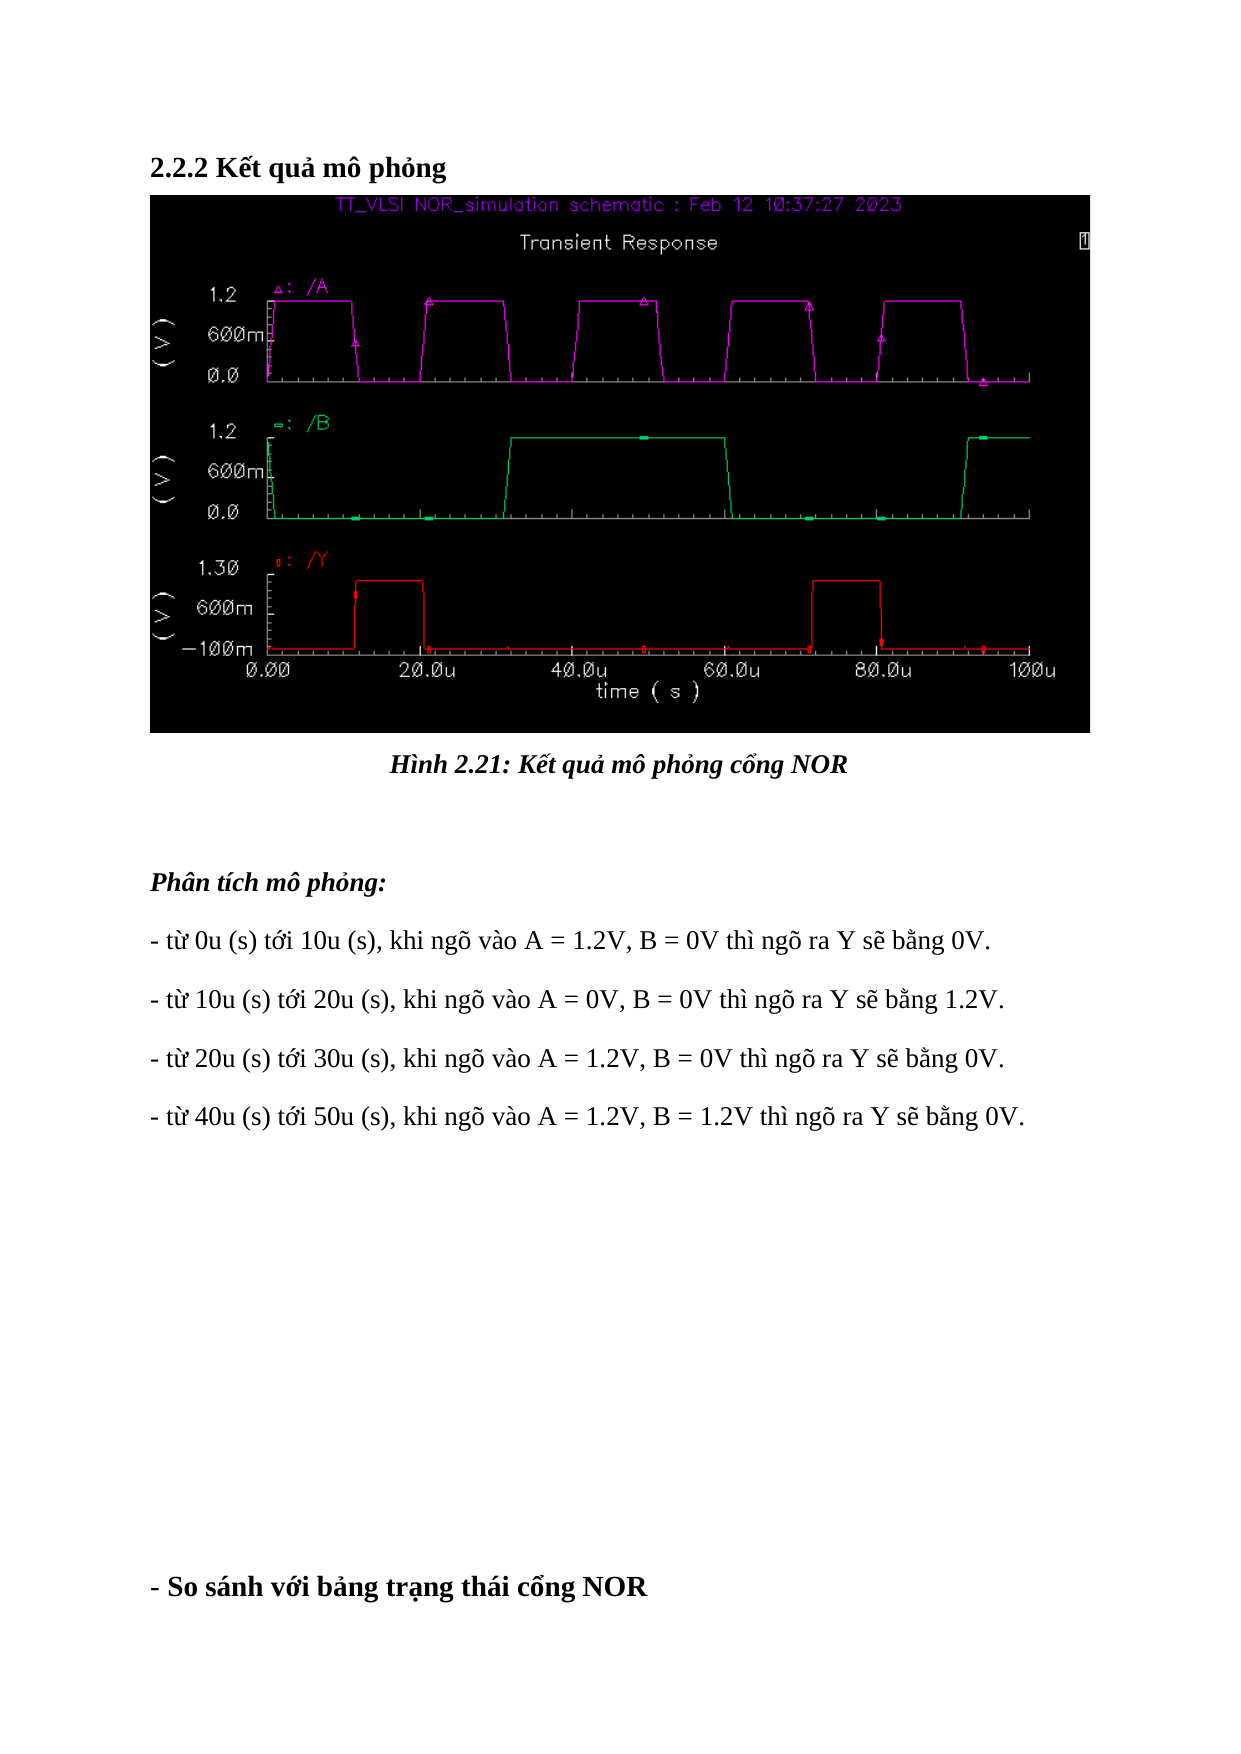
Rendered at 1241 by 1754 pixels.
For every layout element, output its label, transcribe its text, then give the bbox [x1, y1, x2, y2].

picture [150, 195, 1091, 733]
text - từ 0u (s) tới 10u (s), khi ngõ vào A = 1.2V, B = 0V thì ngõ ra Y sẽ bằng 0V. [150, 924, 1090, 956]
subtitle 2.2.2 Kết quả mô phỏng [150, 150, 1090, 183]
text - từ 40u (s) tới 50u (s), khi ngõ vào A = 1.2V, B = 1.2V thì ngõ ra Y sẽ bằng 0V. [150, 1100, 1090, 1132]
text Hình 2.21: Kết quả mô phỏng cổng NOR [150, 748, 1090, 780]
text - So sánh với bảng trạng thái cổng NOR [150, 1569, 1090, 1603]
text - từ 20u (s) tới 30u (s), khi ngõ vào A = 1.2V, B = 0V thì ngõ ra Y sẽ bằng 0V. [150, 1042, 1090, 1073]
text - từ 10u (s) tới 20u (s), khi ngõ vào A = 0V, B = 0V thì ngõ ra Y sẽ bằng 1.2V. [150, 983, 1090, 1014]
text Phân tích mô phỏng: [150, 866, 1090, 897]
